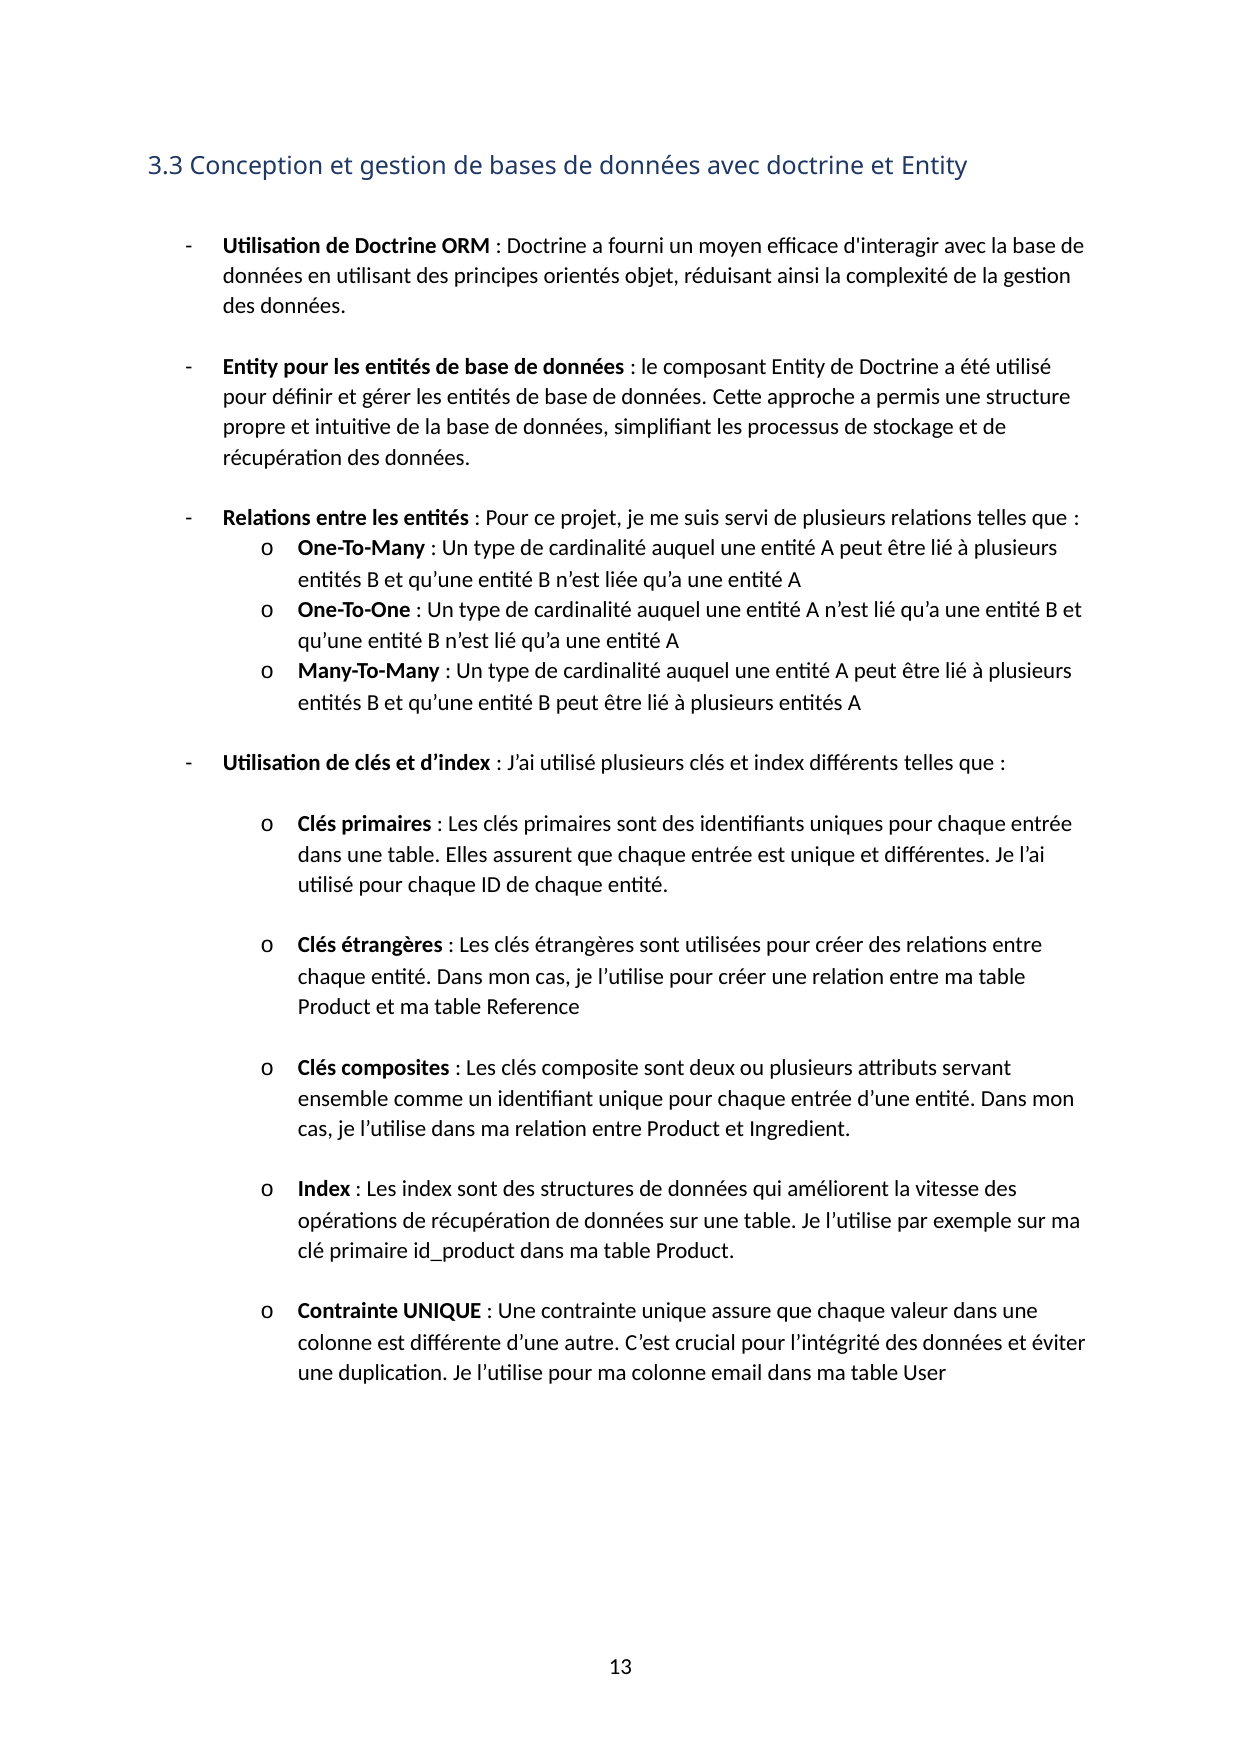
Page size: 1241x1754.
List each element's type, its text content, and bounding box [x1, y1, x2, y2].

list Clés composites : Les clés composite sont deux ou plusieurs attributs servant ensemble comme un identifiant unique pour chaque entrée d’une entité. Dans mon cas, je l’utilise dans ma relation entre Product et Ingredient. [260, 1053, 1093, 1142]
list Utilisation de Doctrine ORM : Doctrine a fourni un moyen efficace d'interagir avec la base de données en utilisant des principes orientés objet, réduisant ainsi la complexité de la gestion des données. [185, 231, 1093, 320]
list One-To-One : Un type de cardinalité auquel une entité A n’est lié qu’a une entité B et qu’une entité B n’est lié qu’a une entité A [260, 595, 1093, 654]
list Contrainte UNIQUE : Une contrainte unique assure que chaque valeur dans une colonne est différente d’une autre. C’est crucial pour l’intégrité des données et éviter une duplication. Je l’utilise pour ma colonne email dans ma table User [260, 1297, 1093, 1386]
subtitle 3.3 Conception et gestion de bases de données avec doctrine et Entity [148, 148, 1093, 182]
list Clés étrangères : Les clés étrangères sont utilisées pour créer des relations entre chaque entité. Dans mon cas, je l’utilise pour créer une relation entre ma table Product et ma table Reference [260, 931, 1093, 1020]
list Relations entre les entités : Pour ce projet, je me suis servi de plusieurs relations telles que : [185, 503, 1093, 531]
list Utilisation de clés et d’index : J’ai utilisé plusieurs clés et index différents telles que : [185, 748, 1093, 776]
list Clés primaires : Les clés primaires sont des identifiants uniques pour chaque entrée dans une table. Elles assurent que chaque entrée est unique et différentes. Je l’ai utilisé pour chaque ID de chaque entité. [260, 809, 1093, 898]
list One-To-Many : Un type de cardinalité auquel une entité A peut être lié à plusieurs entités B et qu’une entité B n’est liée qu’a une entité A [260, 533, 1093, 593]
list Entity pour les entités de base de données : le composant Entity de Doctrine a été utilisé pour définir et gérer les entités de base de données. Cette approche a permis une structure propre et intuitive de la base de données, simplifiant les processus de stockage et de récupération des données. [185, 352, 1093, 471]
list Index : Les index sont des structures de données qui améliorent la vitesse des opérations de récupération de données sur une table. Je l’utilise par exemple sur ma clé primaire id_product dans ma table Product. [260, 1174, 1093, 1264]
list Many-To-Many : Un type de cardinalité auquel une entité A peut être lié à plusieurs entités B et qu’une entité B peut être lié à plusieurs entités A [260, 656, 1093, 716]
